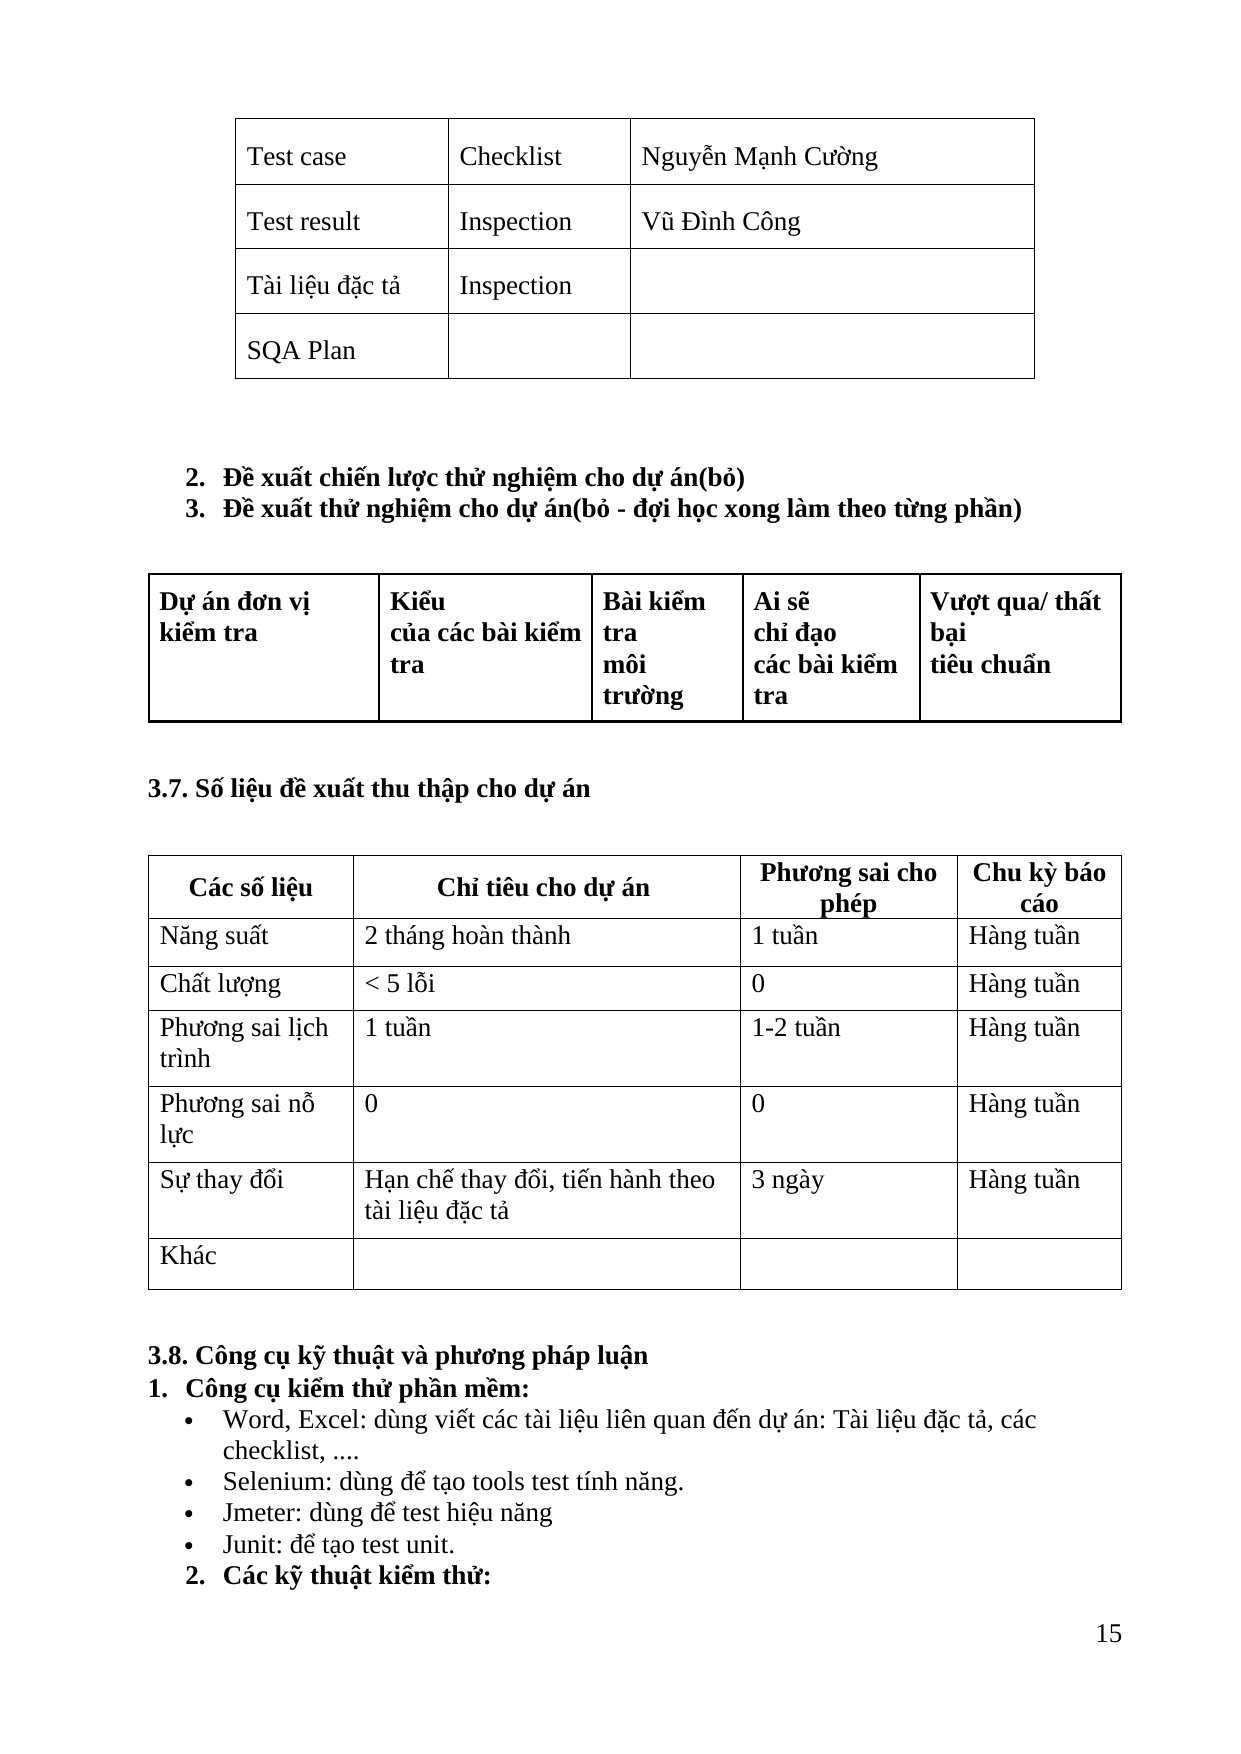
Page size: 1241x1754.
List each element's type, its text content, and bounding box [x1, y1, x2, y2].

table_cell Chất lượng [149, 967, 353, 1010]
table_header Dự án đơn vị kiểm tra [150, 575, 378, 720]
table_cell 0 [741, 967, 957, 1010]
table_cell Checklist [449, 119, 630, 184]
table_header Các số liệu [149, 856, 353, 918]
table_cell [449, 314, 630, 377]
table_cell [354, 1239, 740, 1288]
table_cell Khác [149, 1239, 353, 1288]
table_cell Năng suất [149, 919, 353, 966]
table_cell Sự thay đổi [149, 1163, 353, 1238]
table_cell 0 [354, 1087, 740, 1162]
table_cell Hàng tuần [958, 1087, 1121, 1162]
table_cell Hạn chế thay đổi, tiến hành theo tài liệu đặc tả [354, 1163, 740, 1238]
table_cell Test result [236, 185, 448, 248]
table_cell Phương sai nỗ lực [149, 1087, 353, 1162]
table_header Chu kỳ báo cáo [958, 856, 1121, 918]
list Các kỹ thuật kiểm thử: [185, 1559, 1122, 1590]
table_cell 1 tuần [741, 919, 957, 966]
list Word, Excel: dùng viết các tài liệu liên quan đến dự án: Tài liệu đặc tả, các checklist, .... [185, 1403, 1122, 1465]
table_cell Hàng tuần [958, 919, 1121, 966]
table_cell SQA Plan [236, 314, 448, 377]
subtitle 3.7. Số liệu đề xuất thu thập cho dự án [148, 772, 1122, 803]
table_cell Hàng tuần [958, 1011, 1121, 1086]
table_header Ai sẽ chỉ đạo các bài kiểm tra [744, 575, 919, 720]
table_cell 0 [741, 1087, 957, 1162]
table_cell Test case [236, 119, 448, 184]
table_cell 2 tháng hoàn thành [354, 919, 740, 966]
table_cell < 5 lỗi [354, 967, 740, 1010]
table_cell [631, 314, 1034, 377]
table_header Phương sai cho phép [741, 856, 957, 918]
table_cell 3 ngày [741, 1163, 957, 1238]
table_cell Vũ Đình Công [631, 185, 1034, 248]
table_cell [958, 1239, 1121, 1288]
table_cell Phương sai lịch trình [149, 1011, 353, 1086]
table_cell Nguyễn Mạnh Cường [631, 119, 1034, 184]
list Junit: để tạo test unit. [185, 1528, 1122, 1559]
list Jmeter: dùng để test hiệu năng [185, 1497, 1122, 1528]
table_cell Inspection [449, 185, 630, 248]
table_cell [741, 1239, 957, 1288]
table_header Bài kiểm tra môi trường [593, 575, 742, 720]
table_header Vượt qua/ thất bại tiêu chuẩn [921, 575, 1120, 720]
table_cell Hàng tuần [958, 1163, 1121, 1238]
table_cell [631, 249, 1034, 313]
table_cell 1-2 tuần [741, 1011, 957, 1086]
subtitle 3.8. Công cụ kỹ thuật và phương pháp luận [148, 1339, 1122, 1370]
list Đề xuất thử nghiệm cho dự án(bỏ - đợi học xong làm theo từng phần) [185, 492, 1122, 523]
table_header Kiểu của các bài kiểm tra [380, 575, 591, 720]
table_cell Hàng tuần [958, 967, 1121, 1010]
table_cell Inspection [449, 249, 630, 313]
table_cell Tài liệu đặc tả [236, 249, 448, 313]
table_cell 1 tuần [354, 1011, 740, 1086]
list Selenium: dùng để tạo tools test tính năng. [185, 1465, 1122, 1497]
list Đề xuất chiến lược thử nghiệm cho dự án(bỏ) [185, 461, 1122, 492]
list Công cụ kiểm thử phần mềm: [148, 1372, 1122, 1403]
table_header Chỉ tiêu cho dự án [354, 856, 740, 918]
